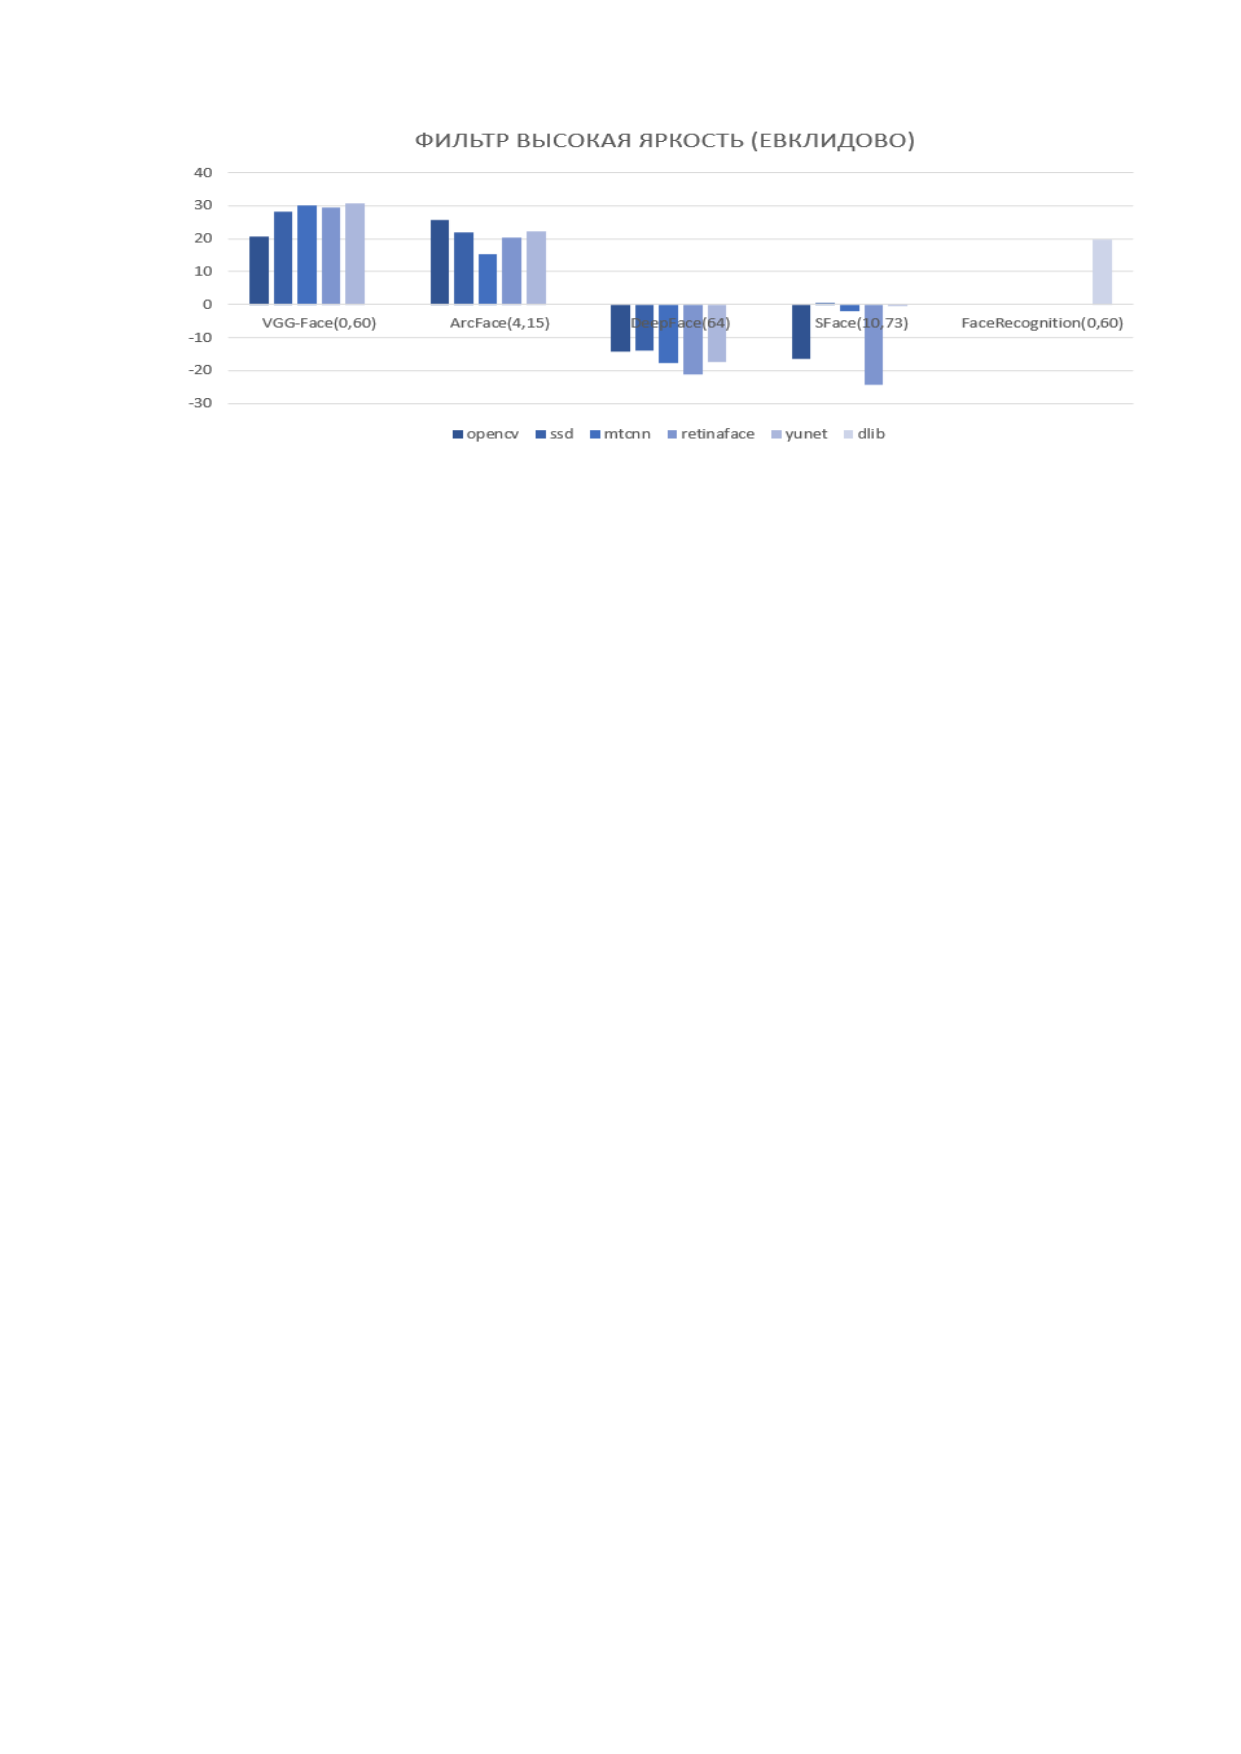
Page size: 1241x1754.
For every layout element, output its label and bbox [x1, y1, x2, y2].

picture [177, 118, 1151, 452]
